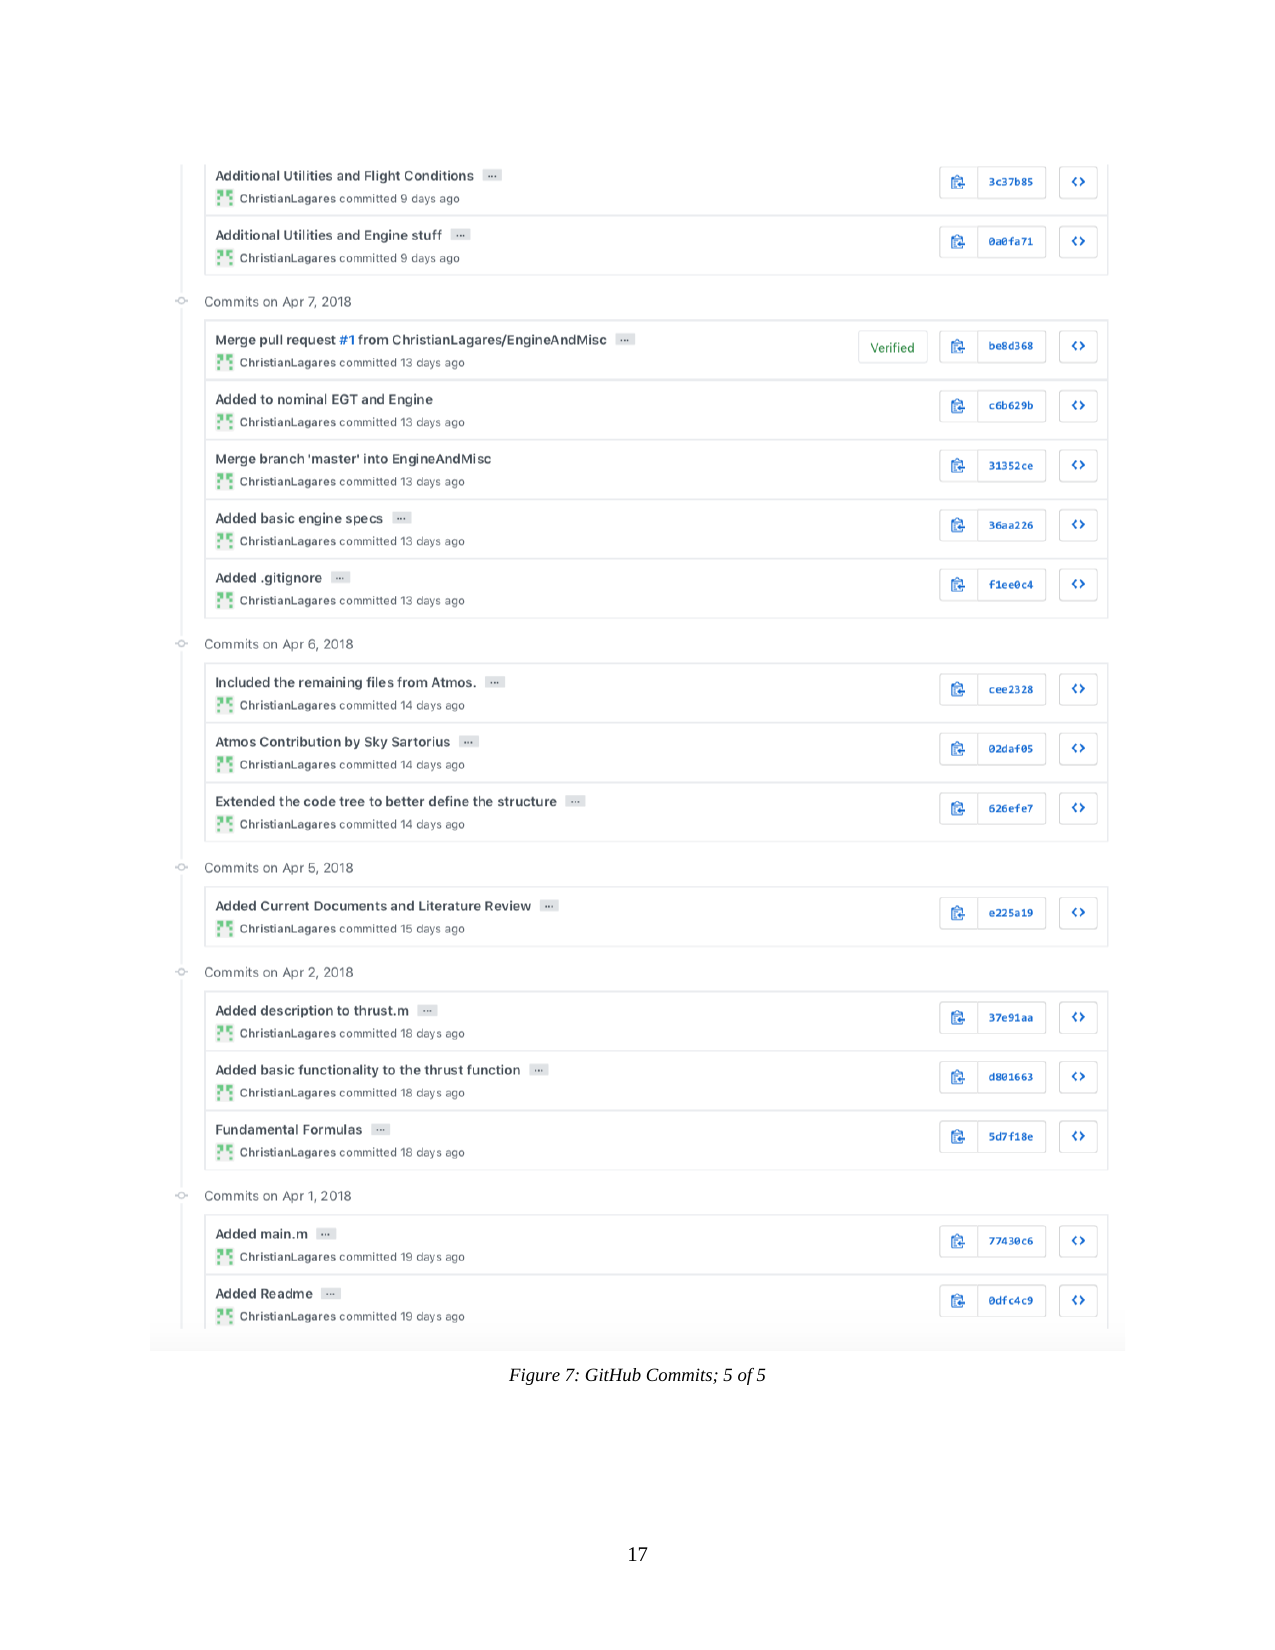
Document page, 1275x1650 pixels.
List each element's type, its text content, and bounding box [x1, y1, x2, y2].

picture [150, 150, 1125, 1351]
